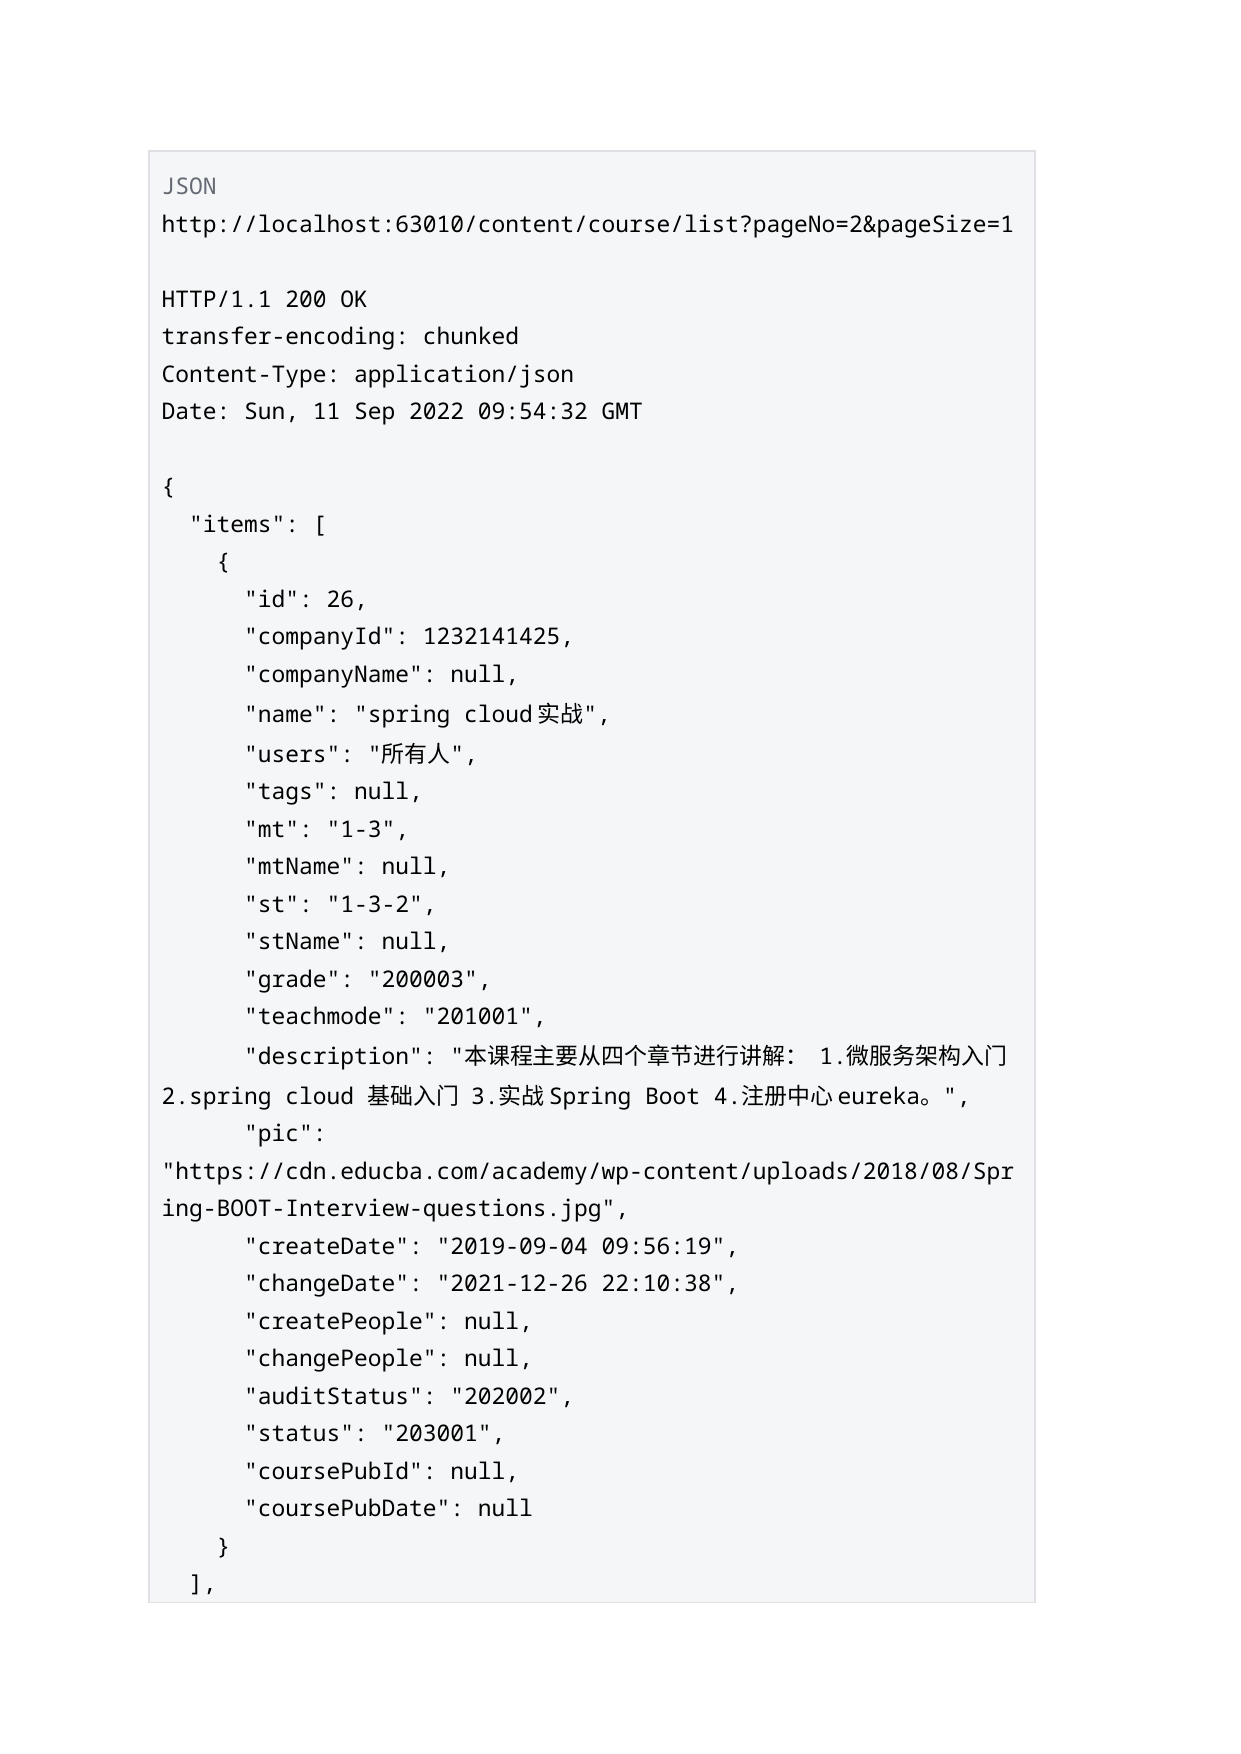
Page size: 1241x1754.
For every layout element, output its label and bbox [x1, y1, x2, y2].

table_header [150, 152, 1034, 1602]
